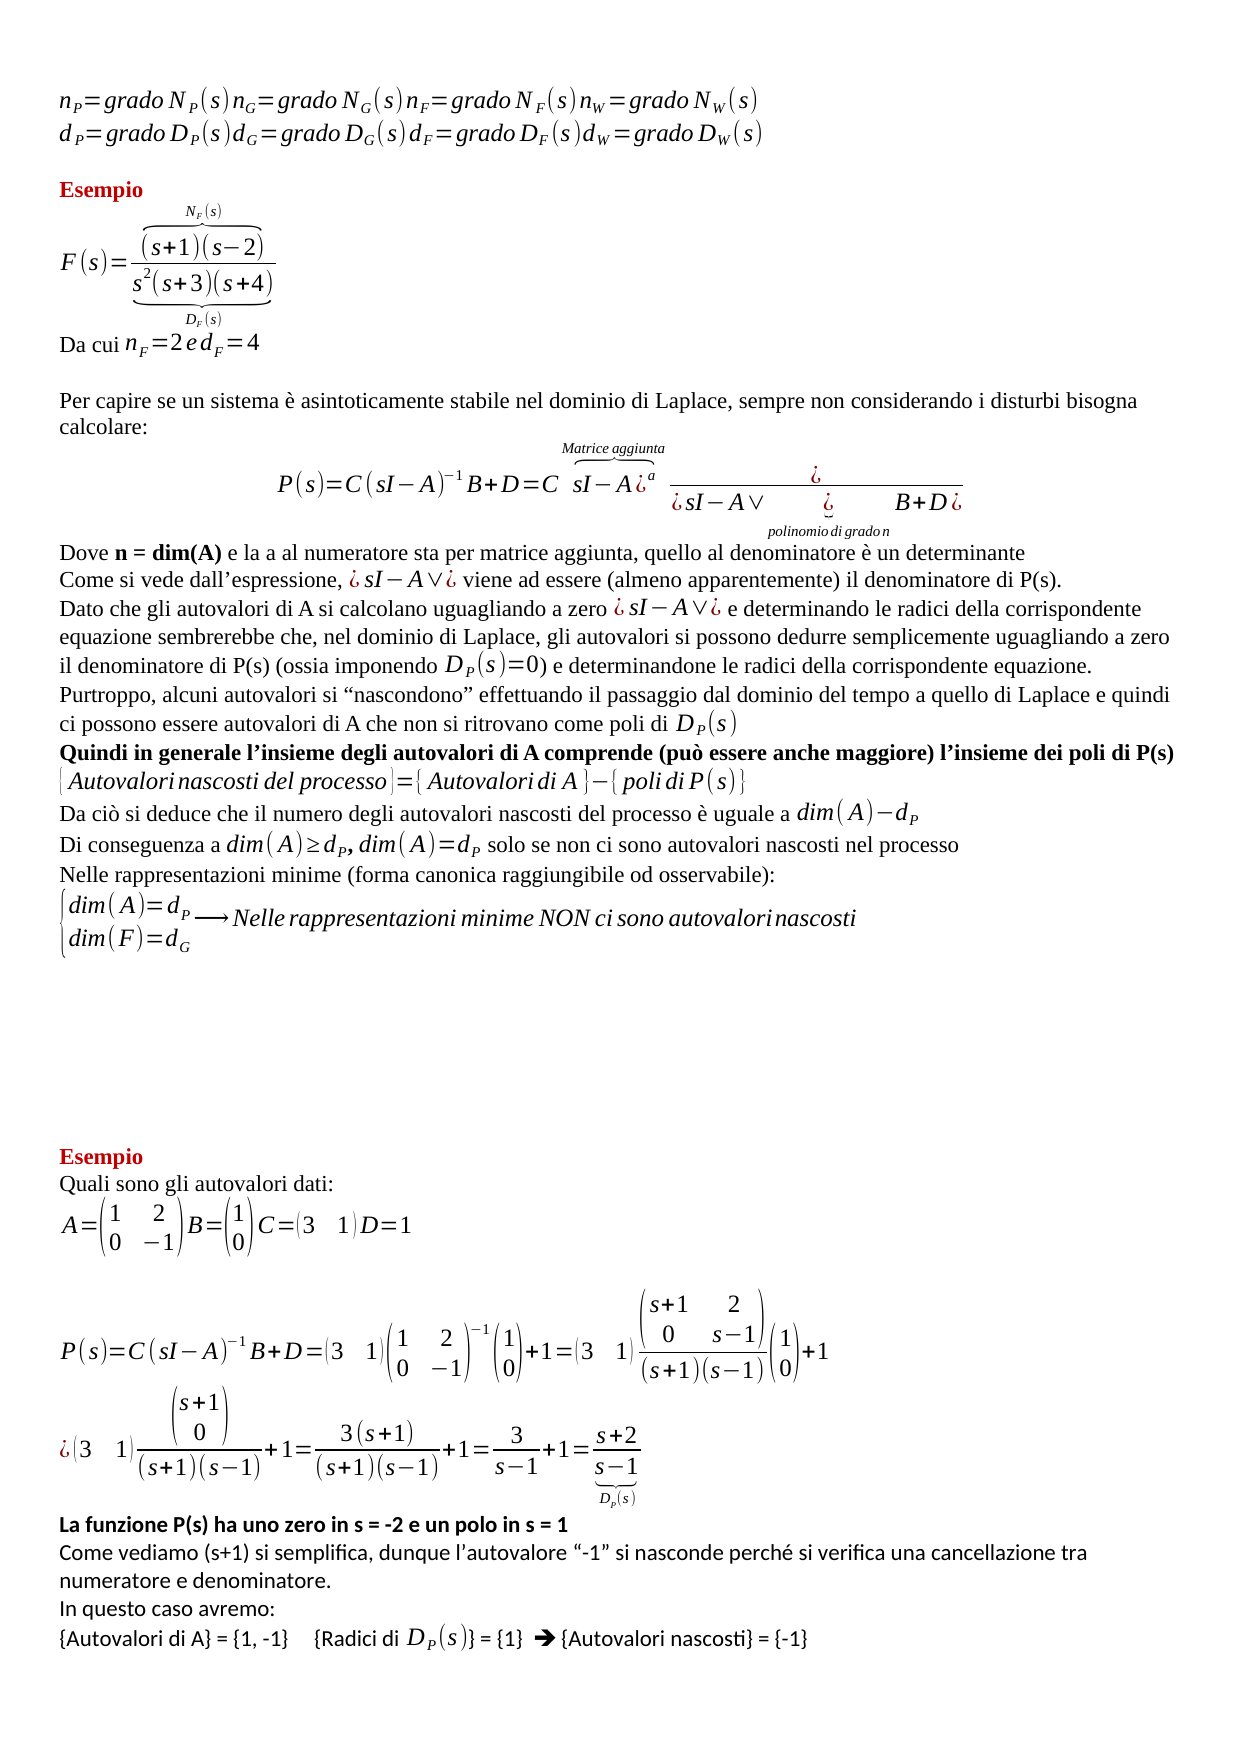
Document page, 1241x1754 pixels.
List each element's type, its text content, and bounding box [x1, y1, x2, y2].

text Di conseguenza a , solo se non ci sono autovalori nascosti nel processo [59, 829, 1181, 861]
text Quindi in generale l’insieme degli autovalori di A comprende (può essere anche maggiore) l’insieme dei poli di P(s) [59, 739, 1181, 766]
text Da cui [59, 329, 1181, 360]
text Nelle rappresentazioni minime (forma canonica raggiungibile od osservabile): [59, 861, 1181, 887]
text {Autovalori di A} = {1, -1} {Radici di } = {1} {Autovalori nascosti} = {-1} [59, 1622, 1181, 1654]
text Purtroppo, alcuni autovalori si “nascondono” effettuando il passaggio dal dominio del tempo a quello di Laplace e quindi ci possono essere autovalori di A che non si ritrovano come poli di [59, 681, 1181, 739]
text Da ciò si deduce che il numero degli autovalori nascosti del processo è uguale a [59, 797, 1181, 829]
text Esempio [59, 1143, 1181, 1170]
text Per capire se un sistema è asintoticamente stabile nel dominio di Laplace, sempre non considerando i disturbi bisogna calcolare: [59, 387, 1181, 439]
text Come vediamo (s+1) si semplifica, dunque l’autovalore “-1” si nasconde perché si verifica una cancellazione tra numeratore e denominatore. [59, 1538, 1181, 1594]
text Esempio [59, 176, 1181, 202]
text Quali sono gli autovalori dati: [59, 1170, 1181, 1196]
text Dato che gli autovalori di A si calcolano uguagliando a zero e determinando le radici della corrispondente equazione sembrerebbe che, nel dominio di Laplace, gli autovalori si possono dedurre semplicemente uguagliando a zero il denominatore di P(s) (ossia imponendo ) e determinandone le radici della corrispondente equazione. [59, 594, 1181, 681]
text Come si vede dall’espressione, viene ad essere (almeno apparentemente) il denominatore di P(s). [59, 565, 1181, 594]
text In questo caso avremo: [59, 1594, 1181, 1622]
text Dove n = dim(A) e la a al numeratore sta per matrice aggiunta, quello al denominatore è un determinante [59, 539, 1181, 565]
text La funzione P(s) ha uno zero in s = -2 e un polo in s = 1 [59, 1510, 1181, 1538]
